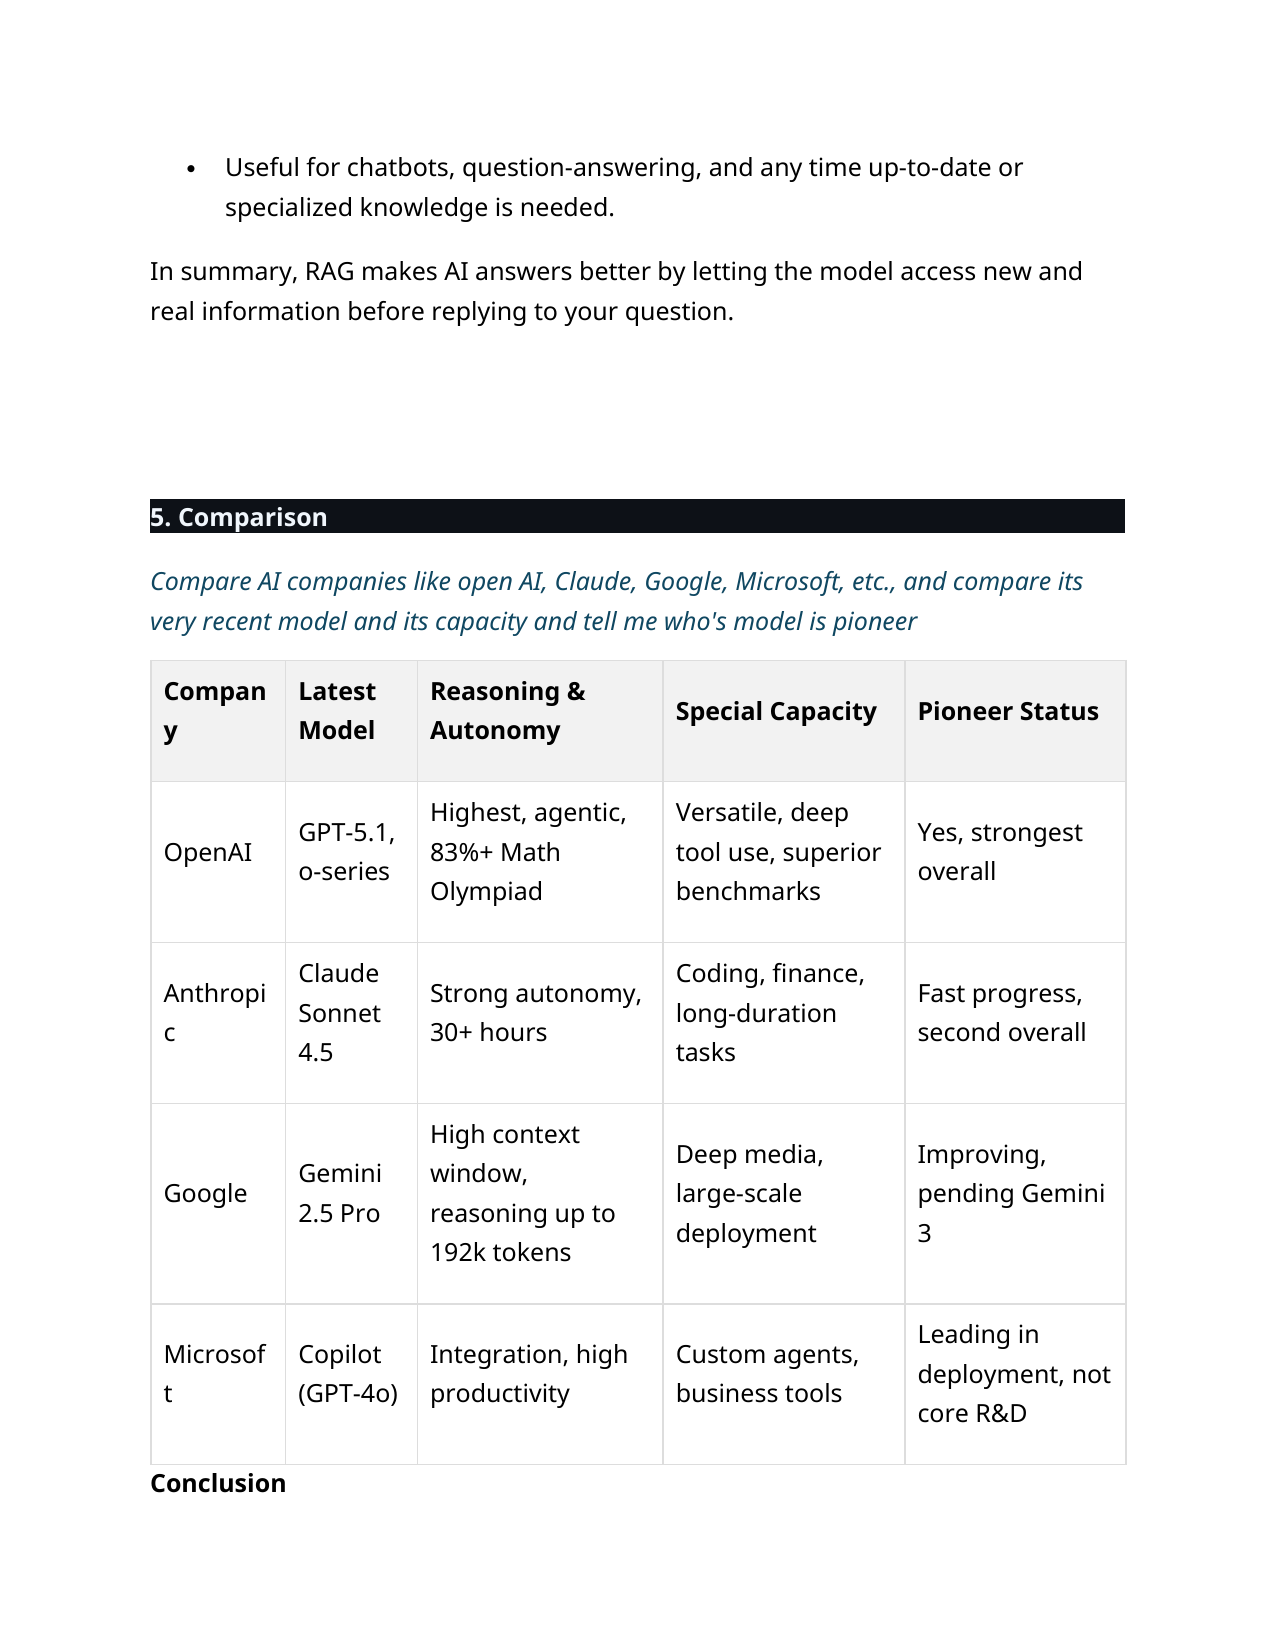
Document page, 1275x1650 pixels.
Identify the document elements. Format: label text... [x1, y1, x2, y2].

table_cell Microsoft [152, 1305, 285, 1464]
table_cell Custom agents, business tools [664, 1305, 904, 1464]
table_cell Yes, strongest overall [906, 782, 1125, 942]
table_cell Leading in deployment, not core R&D [906, 1305, 1125, 1464]
subtitle 5. Comparison [150, 499, 1125, 533]
table_cell Claude Sonnet 4.5 [286, 943, 417, 1102]
table_cell Fast progress, second overall [906, 943, 1125, 1102]
table_header Latest Model [286, 661, 417, 781]
table_cell GPT-5.1, o-series [286, 782, 417, 942]
table_cell Gemini 2.5 Pro [286, 1104, 417, 1303]
text Compare AI companies like open AI, Claude, Google, Microsoft, etc., and compare its very recent model and its capacity and tell me who's model is pioneer [150, 564, 1125, 637]
table_cell Improving, pending Gemini 3 [906, 1104, 1125, 1303]
table_cell Copilot (GPT-4o) [286, 1305, 417, 1464]
table_cell Strong autonomy, 30+ hours [418, 943, 662, 1102]
table_cell Highest, agentic, 83%+ Math Olympiad [418, 782, 662, 942]
text In summary, RAG makes AI answers better by letting the model access new and real information before replying to your question. [150, 254, 1125, 327]
table_cell Versatile, deep tool use, superior benchmarks [664, 782, 904, 942]
table_header Special Capacity [664, 661, 904, 781]
table_cell Coding, finance, long-duration tasks [664, 943, 904, 1102]
table_cell OpenAI [152, 782, 285, 942]
table_cell High context window, reasoning up to 192k tokens [418, 1104, 662, 1303]
table_header Pioneer Status [906, 661, 1125, 781]
table_cell Integration, high productivity [418, 1305, 662, 1464]
table_cell Deep media, large-scale deployment [664, 1104, 904, 1303]
list Useful for chatbots, question-answering, and any time up-to-date or specialized knowledge is needed.​ [187, 150, 1125, 223]
table_cell Anthropic [152, 943, 285, 1102]
table_cell Google [152, 1104, 285, 1303]
table_header Company [152, 661, 285, 781]
text Conclusion [150, 1465, 1125, 1499]
table_header Reasoning & Autonomy [418, 661, 662, 781]
